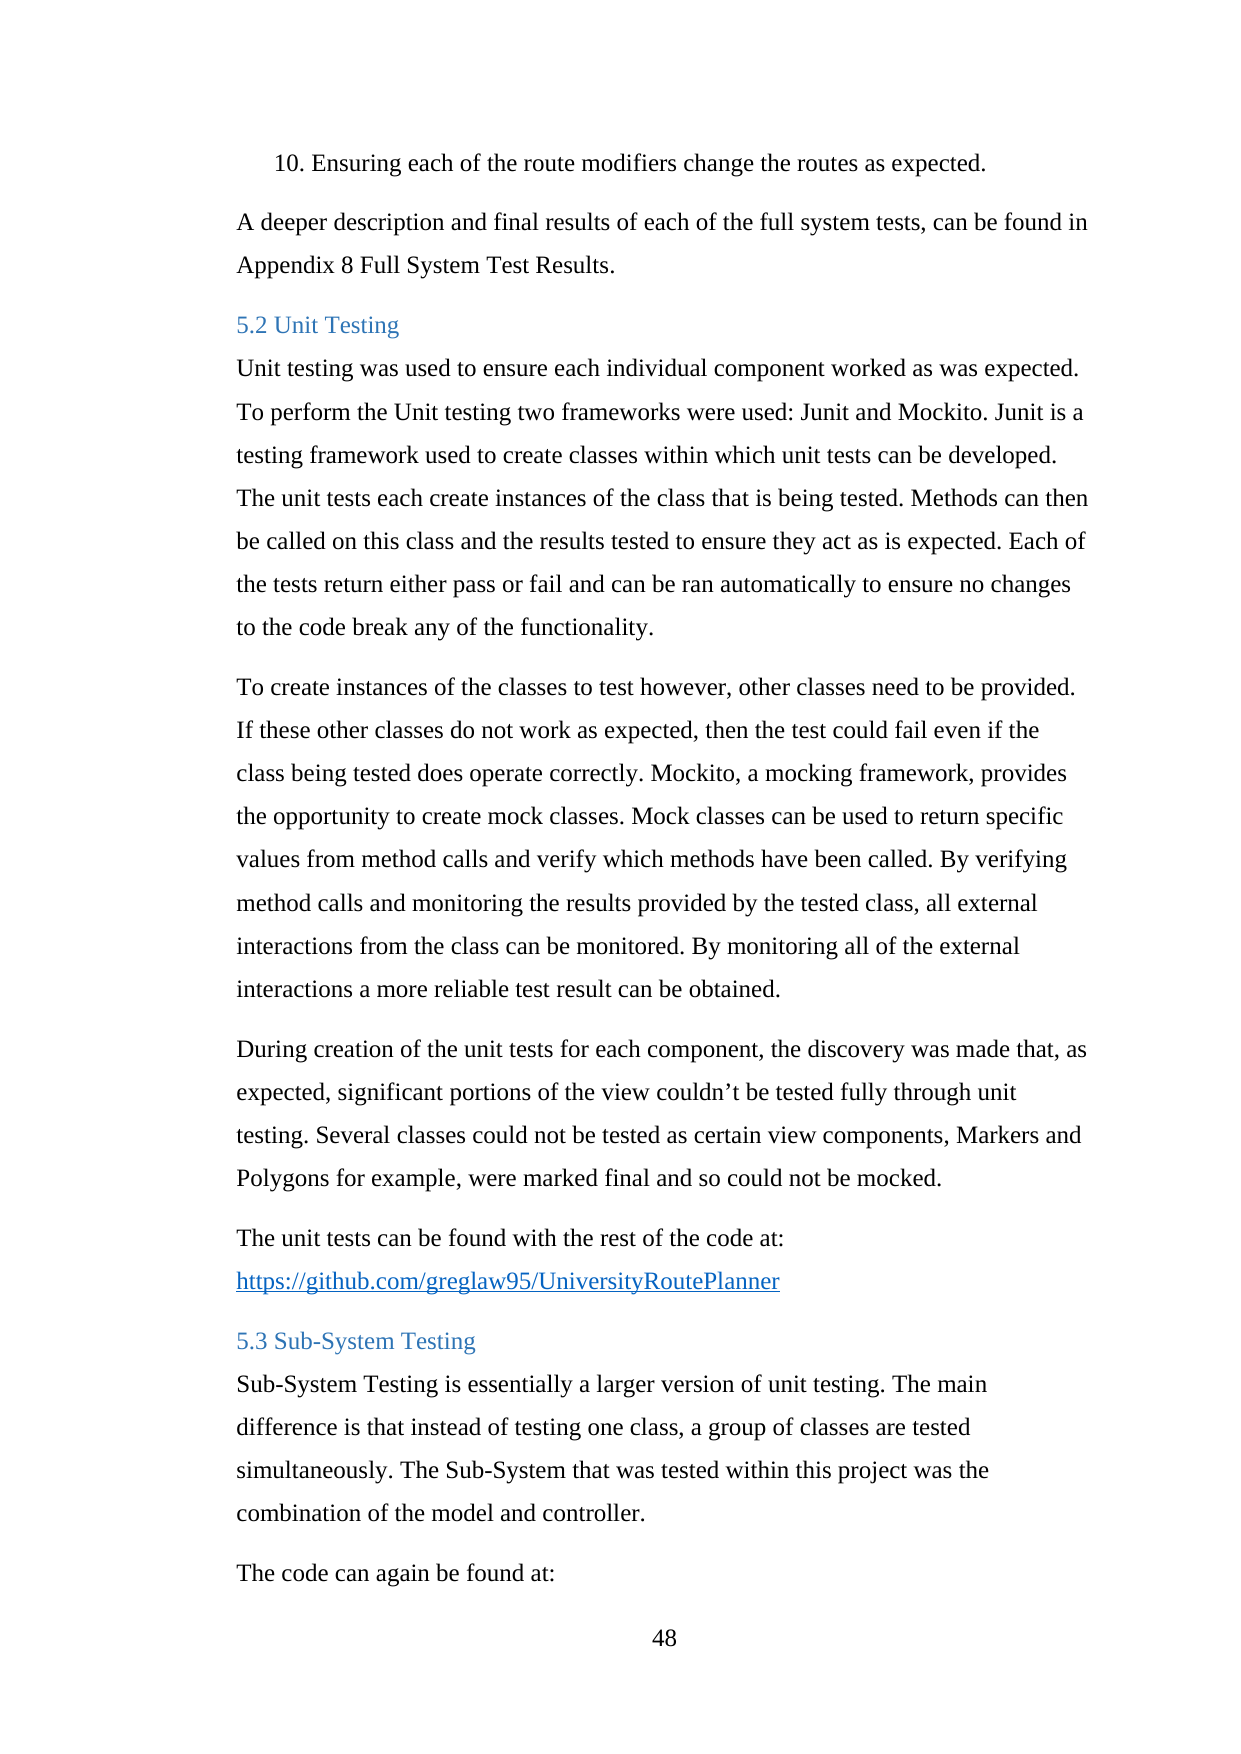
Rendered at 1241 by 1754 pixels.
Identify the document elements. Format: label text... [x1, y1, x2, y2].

text The unit tests can be found with the rest of the code at: https://github.com/greglaw95/UniversityRoutePlanner [236, 1223, 1092, 1295]
subtitle 5.2 Unit Testing [236, 310, 1092, 339]
text Sub-System Testing is essentially a larger version of unit testing. The main difference is that instead of testing one class, a group of classes are tested simultaneously. The Sub-System that was tested within this project was the combination of the model and controller. [236, 1369, 1092, 1527]
list Ensuring each of the route modifiers change the routes as expected. [274, 148, 1092, 176]
subtitle 5.3 Sub-System Testing [236, 1326, 1092, 1354]
text The code can again be found at: [236, 1558, 1092, 1587]
text Unit testing was used to ensure each individual component worked as was expected. To perform the Unit testing two frameworks were used: Junit and Mockito. Junit is a testing framework used to create classes within which unit tests can be developed. The unit tests each create instances of the class that is being tested. Methods can then be called on this class and the results tested to ensure they act as is expected. Each of the tests return either pass or fail and can be ran automatically to ensure no changes to the code break any of the functionality. [236, 353, 1092, 641]
text A deeper description and final results of each of the full system tests, can be found in Appendix 8 Full System Test Results. [236, 207, 1092, 279]
text To create instances of the classes to test however, other classes need to be provided. If these other classes do not work as expected, then the test could fail even if the class being tested does operate correctly. Mockito, a mocking framework, provides the opportunity to create mock classes. Mock classes can be used to return specific values from method calls and verify which methods have been called. By verifying method calls and monitoring the results provided by the tested class, all external interactions from the class can be monitored. By monitoring all of the external interactions a more reliable test result can be obtained. [236, 672, 1092, 1003]
text During creation of the unit tests for each component, the discovery was made that, as expected, significant portions of the view couldn’t be tested fully through unit testing. Several classes could not be tested as certain view components, Markers and Polygons for example, were marked final and so could not be mocked. [236, 1034, 1092, 1192]
